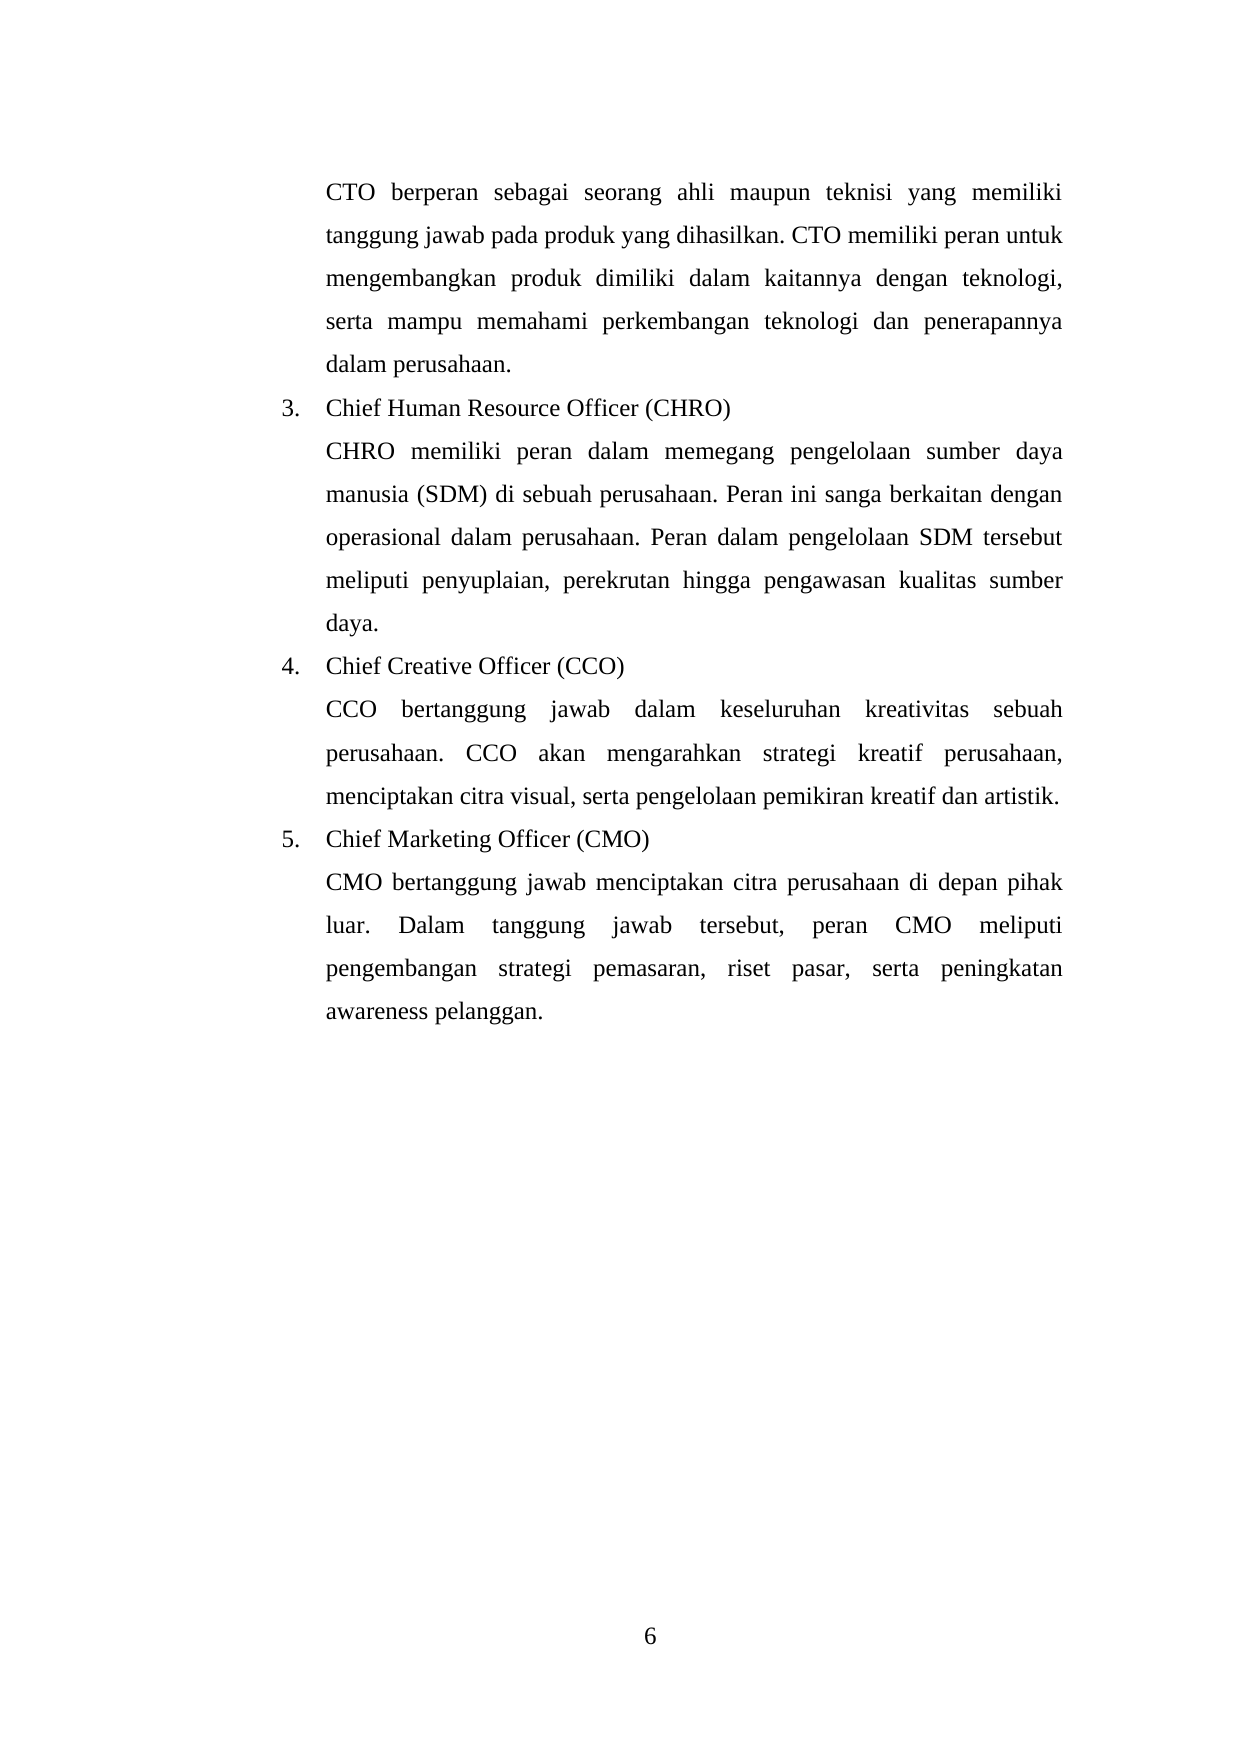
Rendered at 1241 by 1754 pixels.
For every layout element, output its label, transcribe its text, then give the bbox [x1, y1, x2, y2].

list CTO berperan sebagai seorang ahli maupun teknisi yang memiliki tanggung jawab pada produk yang dihasilkan. CTO memiliki peran untuk mengembangkan produk dimiliki dalam kaitannya dengan teknologi, serta mampu memahami perkembangan teknologi dan penerapannya dalam perusahaan. [326, 177, 1063, 378]
list Chief Creative Officer (CCO) [281, 651, 1063, 680]
list Chief Human Resource Officer (CHRO) [281, 393, 1063, 421]
list CHRO memiliki peran dalam memegang pengelolaan sumber daya manusia (SDM) di sebuah perusahaan. Peran ini sanga berkaitan dengan operasional dalam perusahaan. Peran dalam pengelolaan SDM tersebut meliputi penyuplaian, perekrutan hingga pengawasan kualitas sumber daya. [326, 436, 1063, 637]
list CCO bertanggung jawab dalam keseluruhan kreativitas sebuah perusahaan. CCO akan mengarahkan strategi kreatif perusahaan, menciptakan citra visual, serta pengelolaan pemikiran kreatif dan artistik. [326, 694, 1063, 809]
list CMO bertanggung jawab menciptakan citra perusahaan di depan pihak luar. Dalam tanggung jawab tersebut, peran CMO meliputi pengembangan strategi pemasaran, riset pasar, serta peningkatan awareness pelanggan. [326, 867, 1063, 1025]
list Chief Marketing Officer (CMO) [281, 824, 1063, 853]
